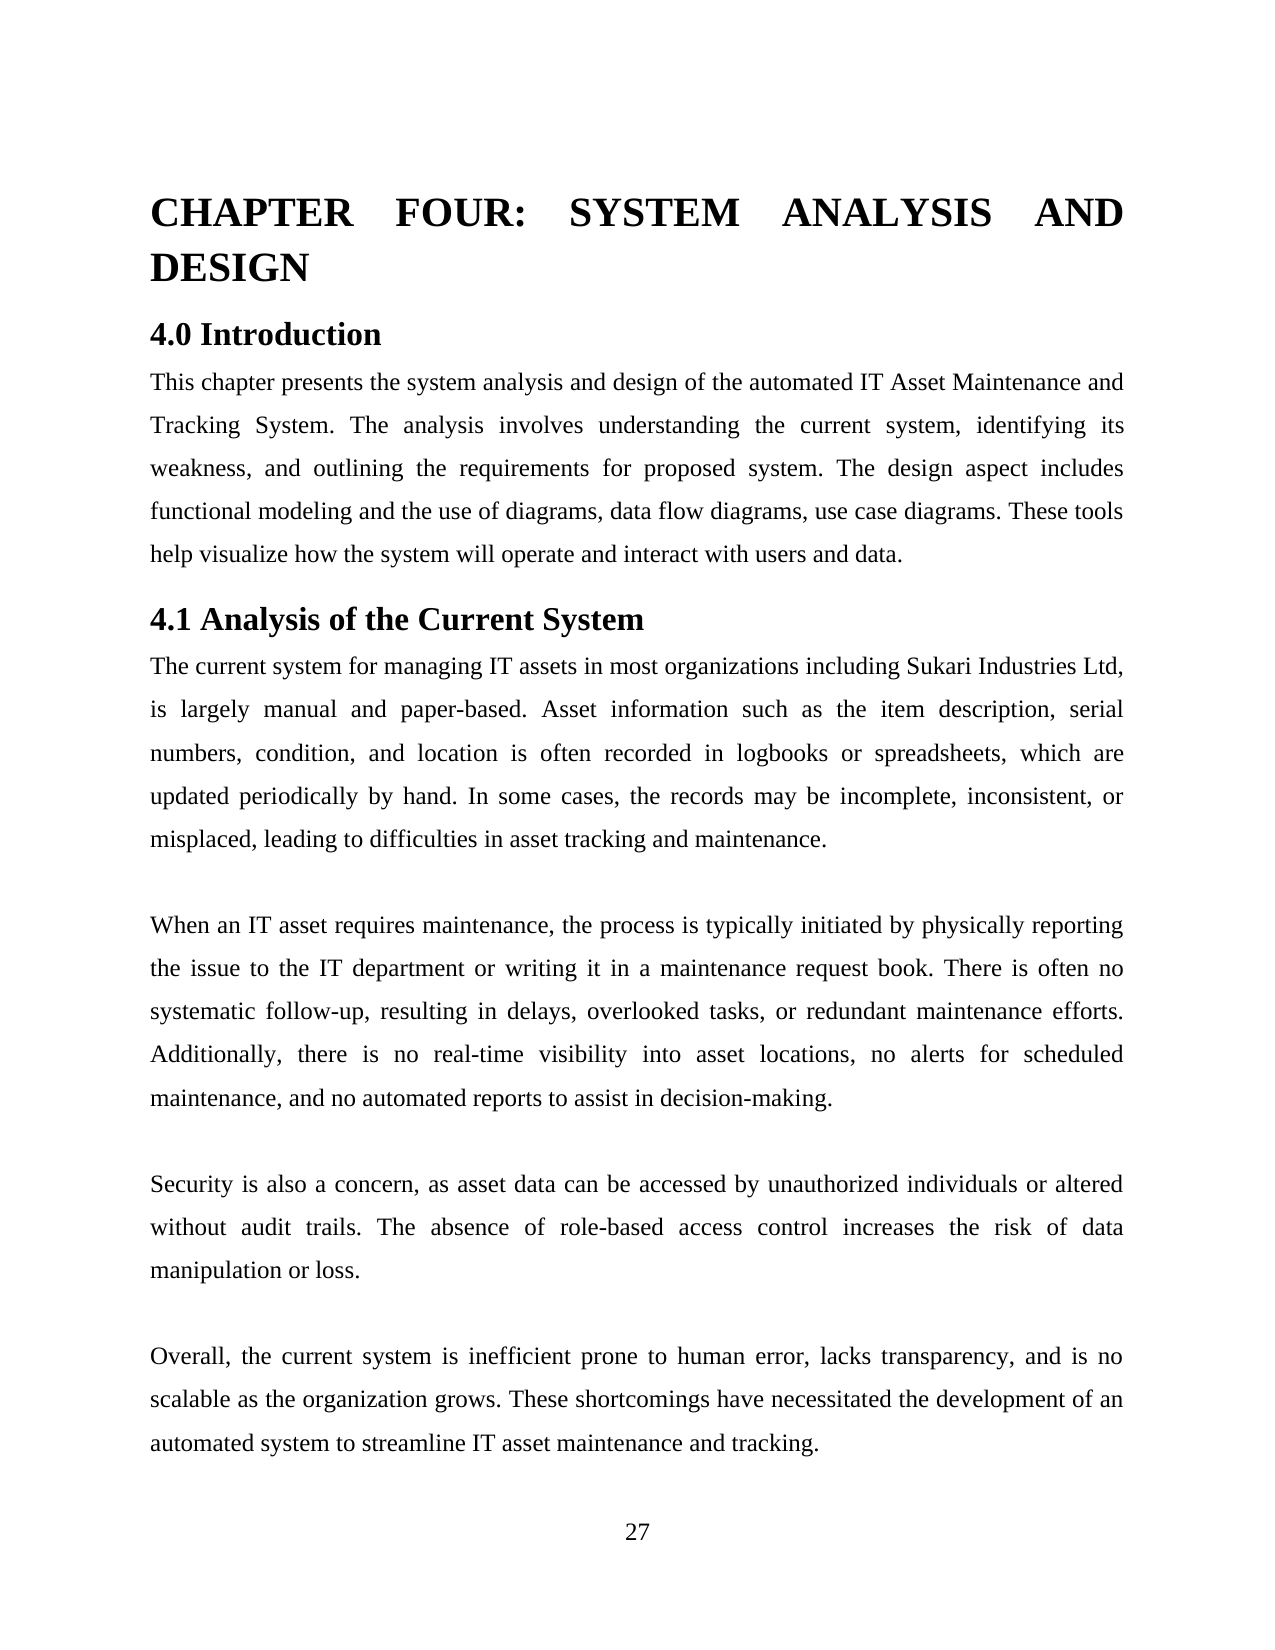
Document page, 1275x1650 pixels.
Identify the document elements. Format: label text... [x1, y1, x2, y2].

text Security is also a concern, as asset data can be accessed by unauthorized individuals or altered without audit trails. The absence of role-based access control increases the risk of data manipulation or loss. [150, 1169, 1125, 1284]
text Overall, the current system is inefficient prone to human error, lacks transparency, and is no scalable as the organization grows. These shortcomings have necessitated the development of an automated system to streamline IT asset maintenance and tracking. [150, 1341, 1125, 1456]
text The current system for managing IT assets in most organizations including Sukari Industries Ltd, is largely manual and paper-based. Asset information such as the item description, serial numbers, condition, and location is often recorded in logbooks or spreadsheets, which are updated periodically by hand. In some cases, the records may be incomplete, inconsistent, or misplaced, leading to difficulties in asset tracking and maintenance. [150, 651, 1125, 853]
text This chapter presents the system analysis and design of the automated IT Asset Maintenance and Tracking System. The analysis involves understanding the current system, identifying its weakness, and outlining the requirements for proposed system. The design aspect includes functional modeling and the use of diagrams, data flow diagrams, use case diagrams. These tools help visualize how the system will operate and interact with users and data. [150, 367, 1125, 568]
text When an IT asset requires maintenance, the process is typically initiated by physically reporting the issue to the IT department or writing it in a maintenance request book. There is often no systematic follow-up, resulting in delays, overlooked tasks, or redundant maintenance efforts. Additionally, there is no real-time visibility into asset locations, no alerts for scheduled maintenance, and no automated reports to assist in decision-making. [150, 910, 1125, 1111]
subtitle CHAPTER FOUR: SYSTEM ANALYSIS AND DESIGN [150, 187, 1125, 291]
subtitle 4.0 Introduction [150, 314, 1125, 353]
subtitle 4.1 Analysis of the Current System [150, 599, 1125, 637]
